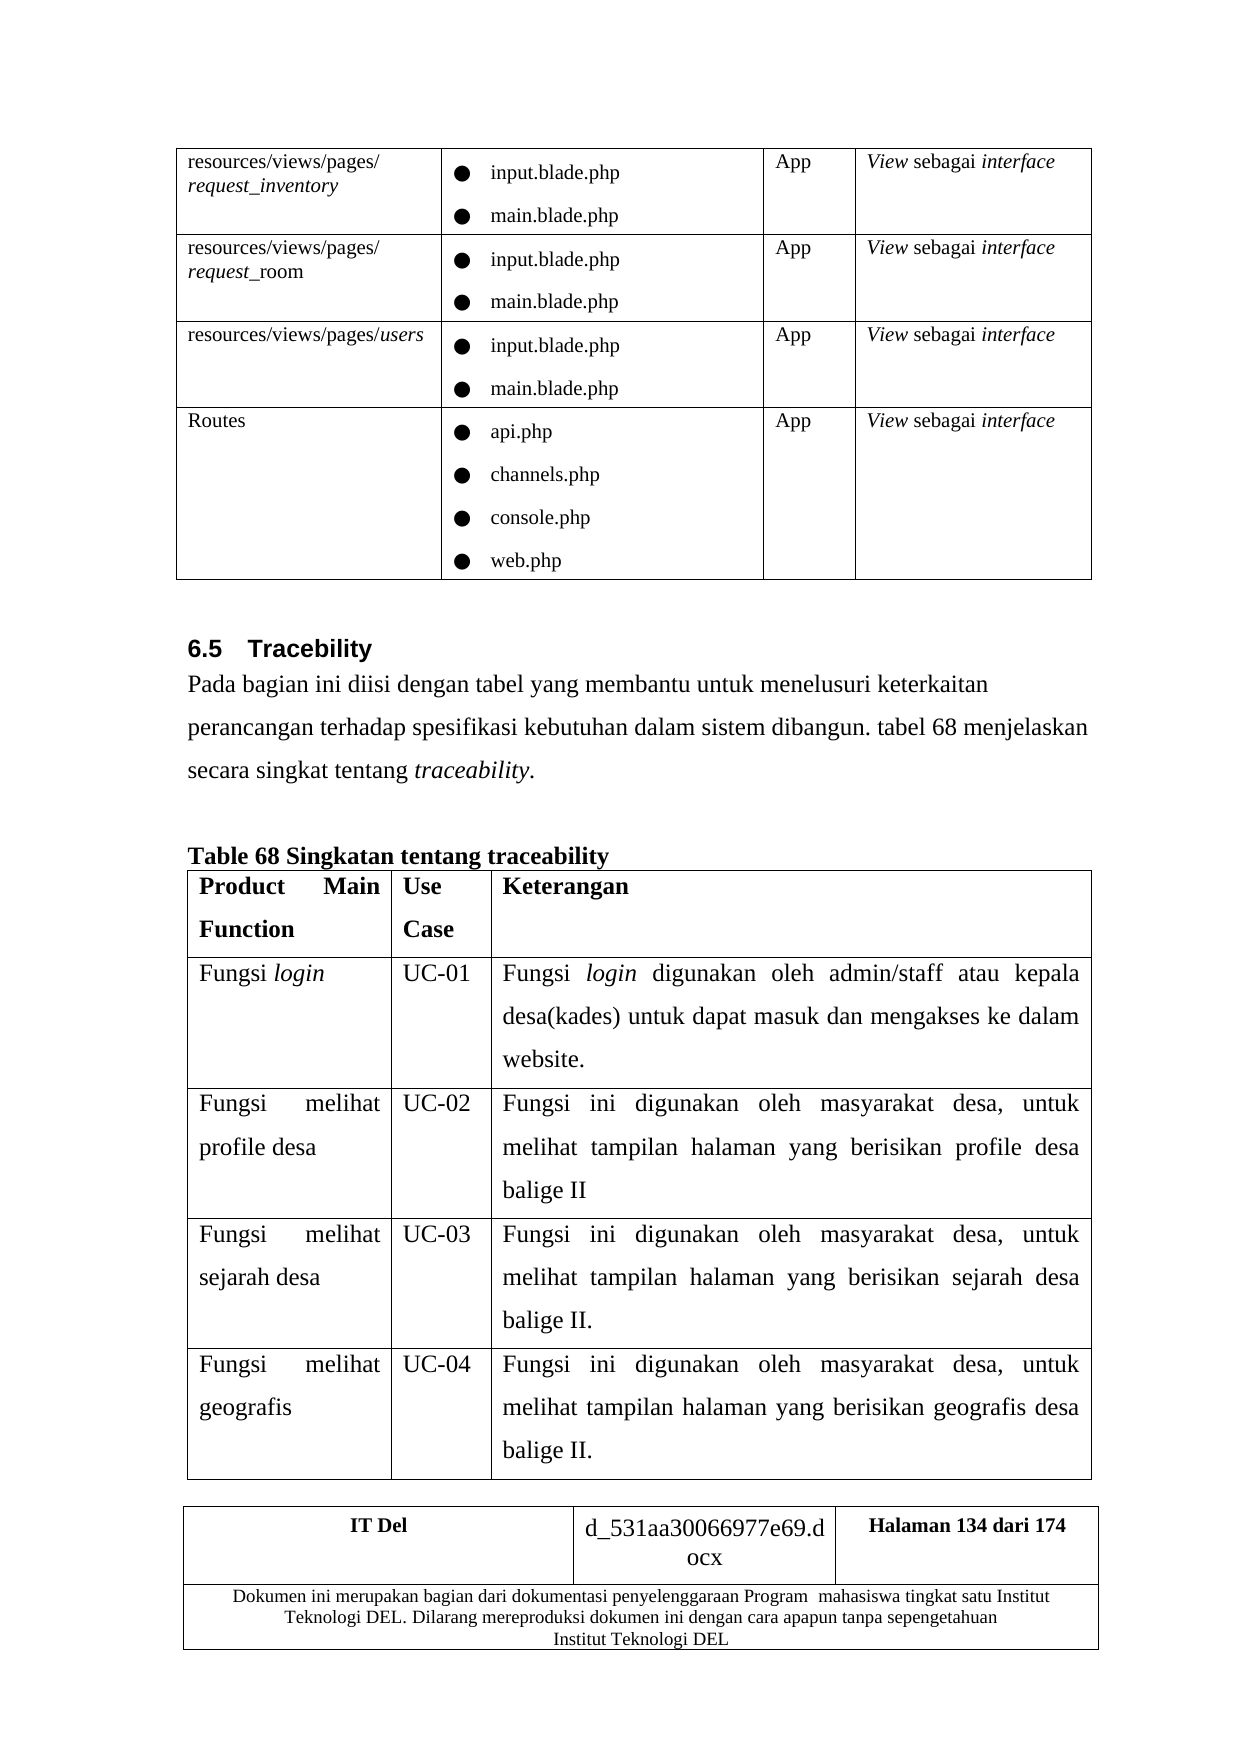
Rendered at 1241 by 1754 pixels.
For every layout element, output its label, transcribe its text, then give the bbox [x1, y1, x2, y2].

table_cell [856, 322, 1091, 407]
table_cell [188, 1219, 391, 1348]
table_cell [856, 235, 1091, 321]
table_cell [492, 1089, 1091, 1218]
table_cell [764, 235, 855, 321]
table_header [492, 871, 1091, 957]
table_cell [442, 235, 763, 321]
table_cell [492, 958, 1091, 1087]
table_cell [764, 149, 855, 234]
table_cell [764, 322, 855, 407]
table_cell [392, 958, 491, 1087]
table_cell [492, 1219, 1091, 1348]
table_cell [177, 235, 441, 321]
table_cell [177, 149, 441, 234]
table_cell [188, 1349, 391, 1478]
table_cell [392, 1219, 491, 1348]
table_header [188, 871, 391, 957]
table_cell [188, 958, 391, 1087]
text Table 68 Singkatan tentang traceability [187, 841, 1092, 870]
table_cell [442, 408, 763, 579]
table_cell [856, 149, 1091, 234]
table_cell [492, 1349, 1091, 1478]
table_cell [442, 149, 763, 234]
text Pada bagian ini diisi dengan tabel yang membantu untuk menelusuri keterkaitan perancangan terhadap spesifikasi kebutuhan dalam sistem dibangun. tabel 68 menjelaskan secara singkat tentang traceability. [187, 669, 1092, 784]
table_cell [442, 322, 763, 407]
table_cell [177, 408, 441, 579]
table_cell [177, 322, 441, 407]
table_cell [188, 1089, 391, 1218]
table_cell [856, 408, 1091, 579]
subtitle Tracebility [187, 634, 1092, 662]
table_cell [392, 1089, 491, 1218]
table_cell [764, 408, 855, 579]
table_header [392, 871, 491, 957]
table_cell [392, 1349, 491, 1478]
